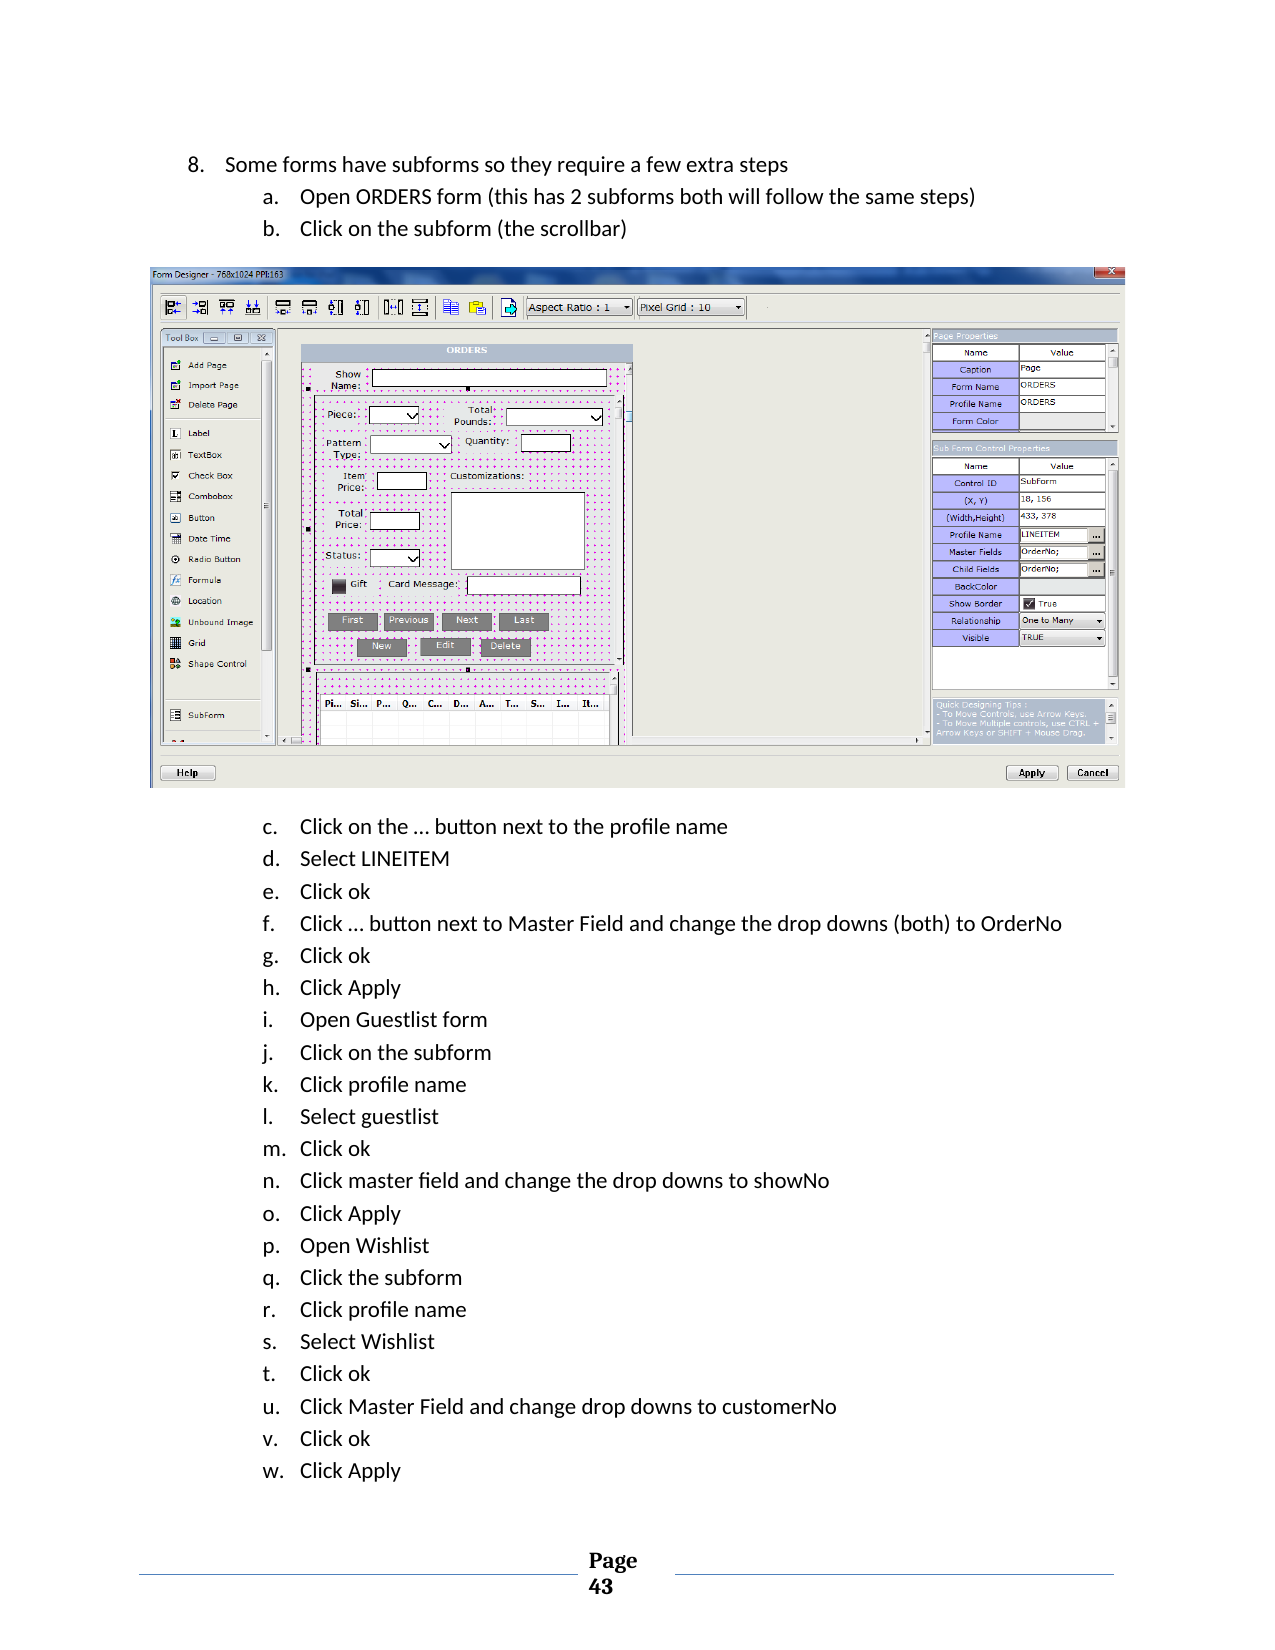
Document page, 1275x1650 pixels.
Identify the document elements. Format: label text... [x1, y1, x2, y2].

list Click ok [262, 877, 1125, 905]
list Click Apply [262, 1199, 1125, 1227]
list Some forms have subforms so they require a few extra steps [187, 150, 1125, 178]
list Click ok [262, 1134, 1125, 1162]
list Click profile name [262, 1295, 1125, 1323]
list Click on the subform (the scrollbar) [262, 214, 1125, 242]
list Click ok [262, 1424, 1125, 1452]
list Open Wishlist [262, 1231, 1125, 1259]
list Click master field and change the drop downs to showNo [262, 1166, 1125, 1194]
picture [150, 267, 1125, 788]
list Select Wishlist [262, 1327, 1125, 1355]
list Click Master Field and change drop downs to customerNo [262, 1392, 1125, 1420]
list Click Apply [262, 1456, 1125, 1484]
list Click profile name [262, 1070, 1125, 1098]
list Click ok [262, 941, 1125, 969]
list Click … button next to Master Field and change the drop downs (both) to OrderNo [262, 909, 1125, 937]
list Open Guestlist form [262, 1006, 1125, 1033]
list Select guestlist [262, 1102, 1125, 1130]
list Click the subform [262, 1263, 1125, 1291]
list Click on the subform [262, 1038, 1125, 1066]
list Click Apply [262, 973, 1125, 1001]
list Click ok [262, 1359, 1125, 1388]
list Click on the … button next to the profile name [262, 812, 1125, 840]
list Open ORDERS form (this has 2 subforms both will follow the same steps) [262, 182, 1125, 210]
list Select LINEITEM [262, 844, 1125, 873]
